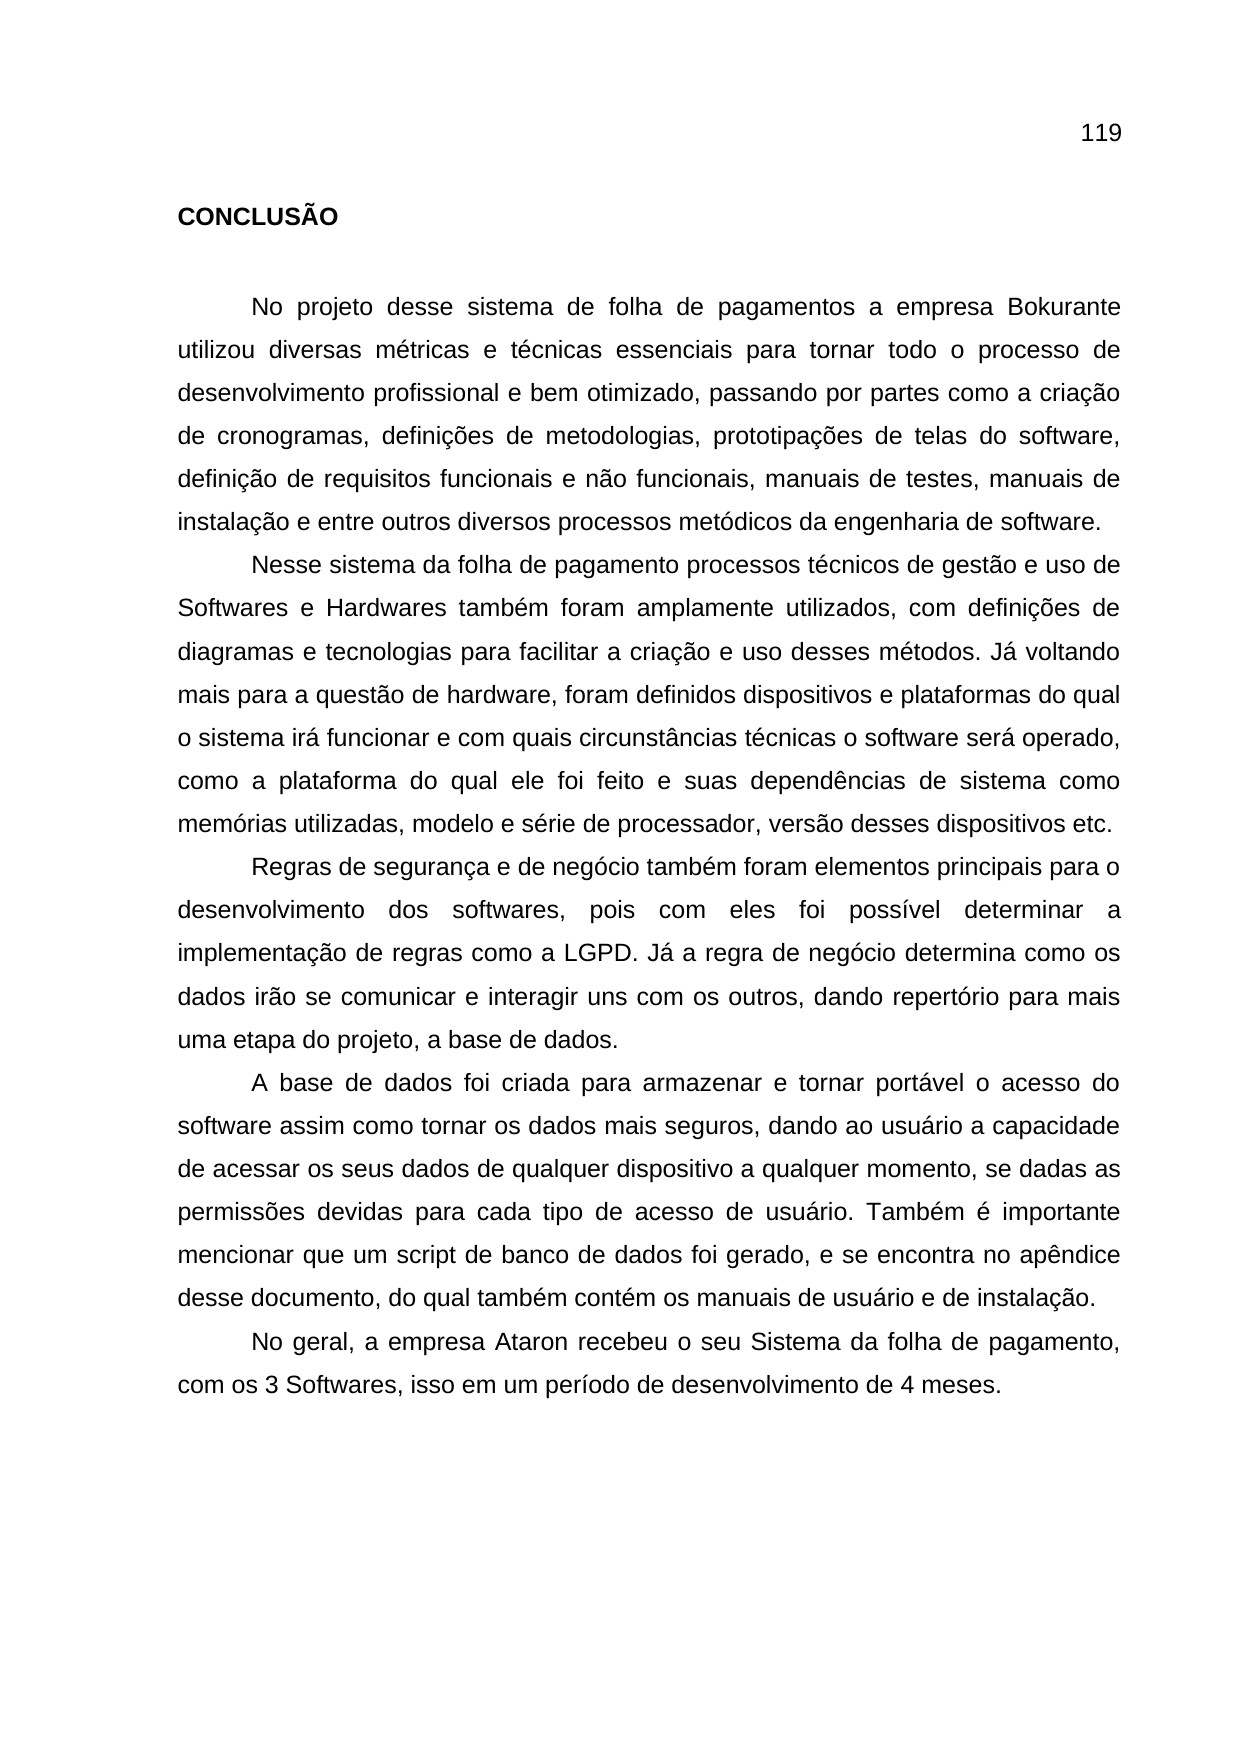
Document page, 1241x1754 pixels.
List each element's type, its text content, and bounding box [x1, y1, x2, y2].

text No projeto desse sistema de folha de pagamentos a empresa Bokurante utilizou diversas métricas e técnicas essenciais para tornar todo o processo de desenvolvimento profissional e bem otimizado, passando por partes como a criação de cronogramas, definições de metodologias, prototipações de telas do software, definição de requisitos funcionais e não funcionais, manuais de testes, manuais de instalação e entre outros diversos processos metódicos da engenharia de software. [177, 292, 1122, 536]
text Regras de segurança e de negócio também foram elementos principais para o desenvolvimento dos softwares, pois com eles foi possível determinar a implementação de regras como a LGPD. Já a regra de negócio determina como os dados irão se comunicar e interagir uns com os outros, dando repertório para mais uma etapa do projeto, a base de dados. [177, 852, 1122, 1053]
text A base de dados foi criada para armazenar e tornar portável o acesso do software assim como tornar os dados mais seguros, dando ao usuário a capacidade de acessar os seus dados de qualquer dispositivo a qualquer momento, se dadas as permissões devidas para cada tipo de acesso de usuário. Também é importante mencionar que um script de banco de dados foi gerado, e se encontra no apêndice desse documento, do qual também contém os manuais de usuário e de instalação. [177, 1068, 1122, 1312]
text No geral, a empresa Ataron recebeu o seu Sistema da folha de pagamento, com os 3 Softwares, isso em um período de desenvolvimento de 4 meses. [177, 1327, 1122, 1398]
subtitle CONCLUSÃO [177, 202, 1122, 231]
text Nesse sistema da folha de pagamento processos técnicos de gestão e uso de Softwares e Hardwares também foram amplamente utilizados, com definições de diagramas e tecnologias para facilitar a criação e uso desses métodos. Já voltando mais para a questão de hardware, foram definidos dispositivos e plataformas do qual o sistema irá funcionar e com quais circunstâncias técnicas o software será operado, como a plataforma do qual ele foi feito e suas dependências de sistema como memórias utilizadas, modelo e série de processador, versão desses dispositivos etc. [177, 550, 1122, 838]
